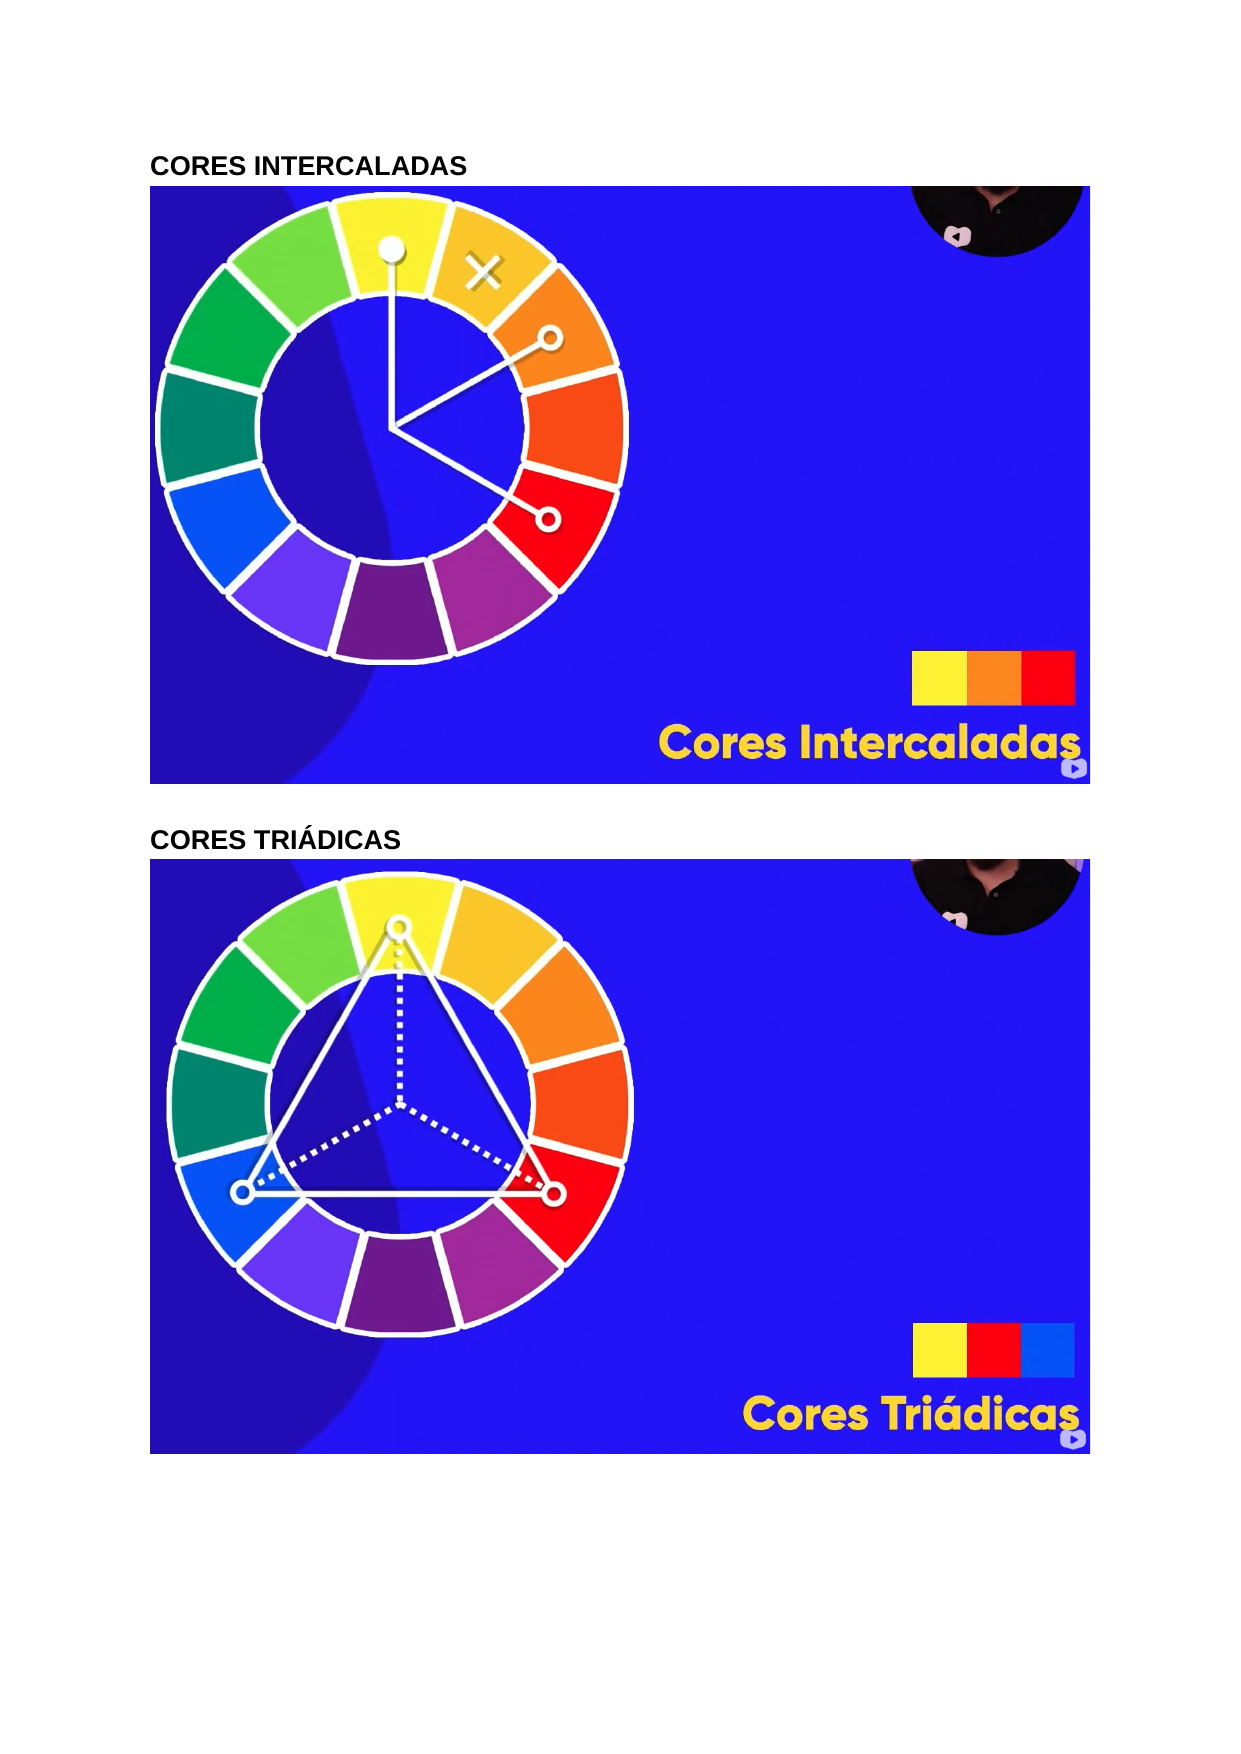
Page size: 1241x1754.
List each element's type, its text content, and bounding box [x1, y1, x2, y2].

picture [150, 859, 1091, 1454]
picture [150, 186, 1091, 784]
text CORES TRIÁDICAS [150, 824, 1090, 855]
text CORES INTERCALADAS [150, 150, 1090, 181]
